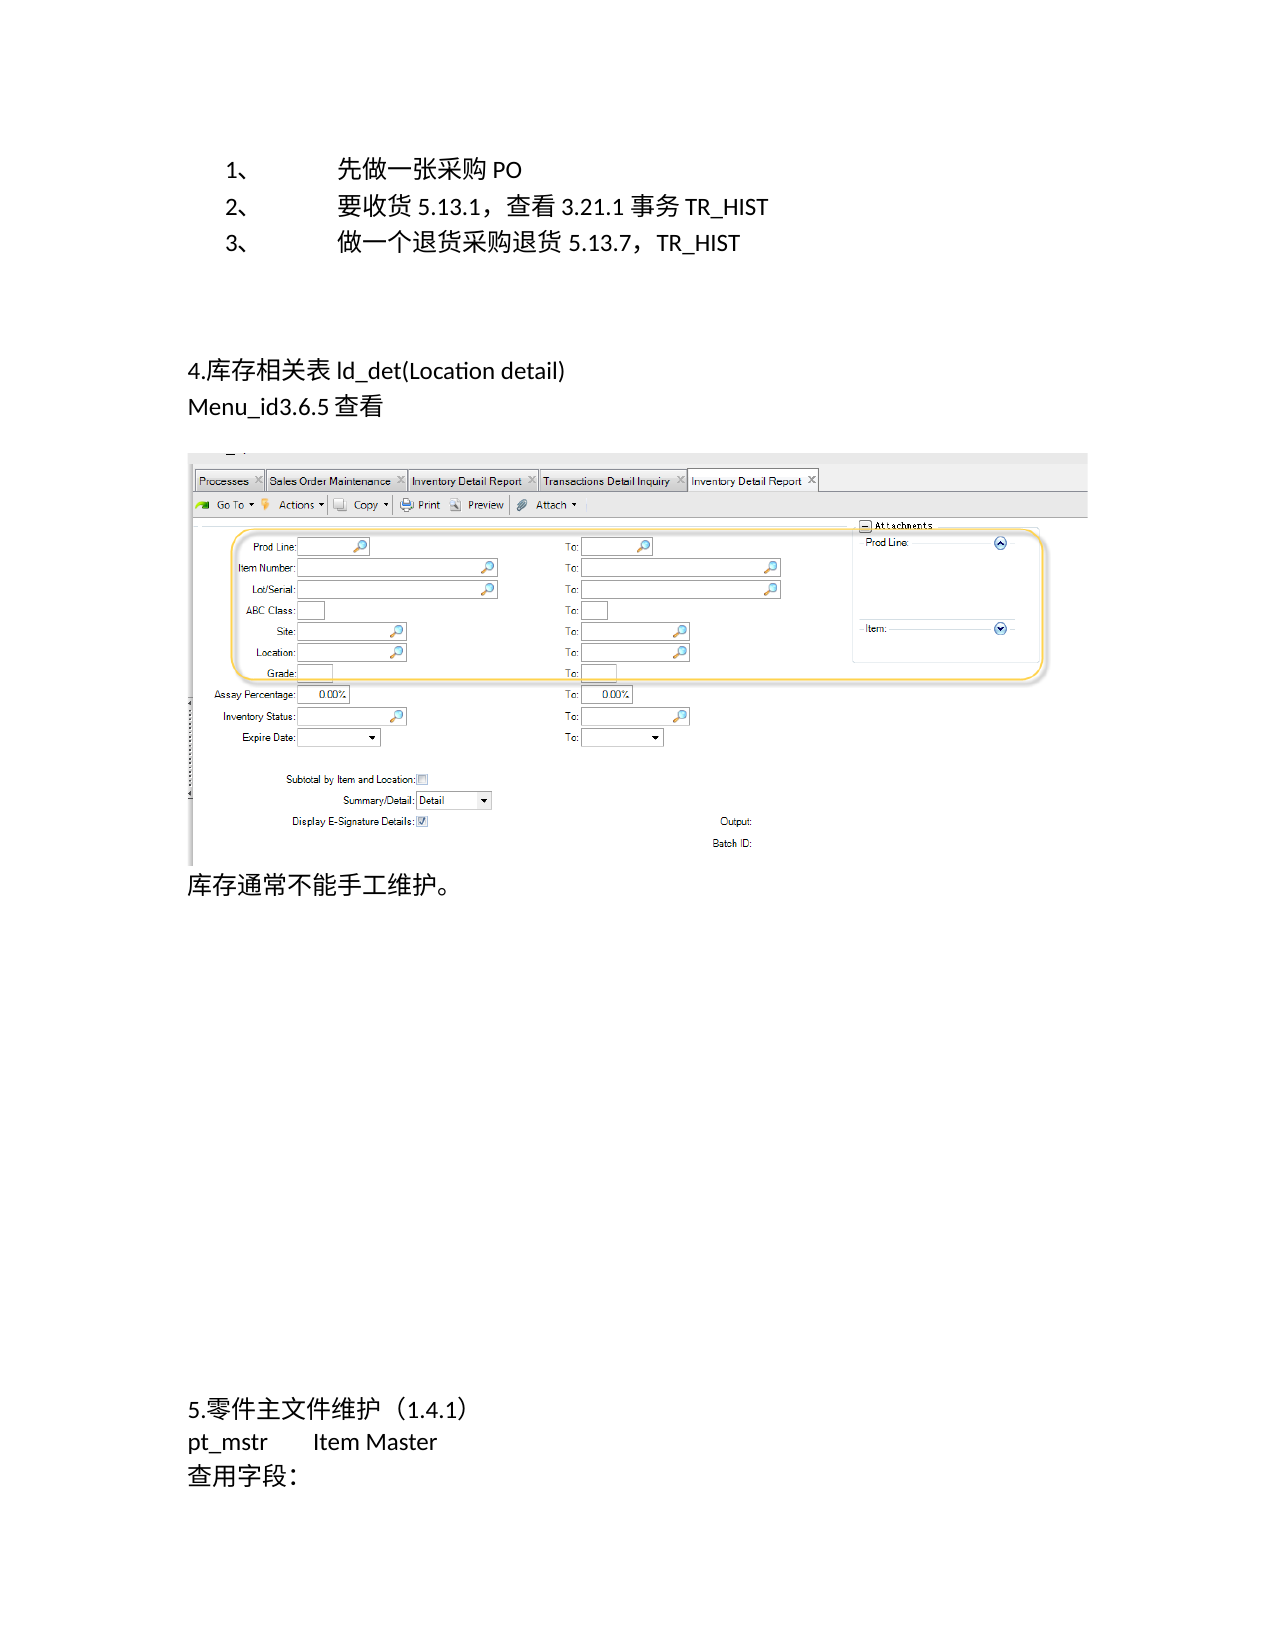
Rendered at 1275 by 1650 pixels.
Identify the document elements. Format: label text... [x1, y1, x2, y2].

list 要收货5.13.1，查看3.21.1 事务TR_HIST [225, 186, 1087, 222]
list 做一个退货采购退货 5.13.7，TR_HIST [225, 222, 1087, 259]
text 4.库存相关表ld_det(Location detail) [187, 350, 1087, 387]
text pt_mstr Item Master [187, 1426, 1087, 1457]
text 库存通常不能手工维护。 [187, 866, 1087, 902]
text 5.零件主文件维护（1.4.1） [187, 1390, 1087, 1426]
picture [187, 453, 1088, 866]
text Menu_id3.6.5查看 [187, 387, 1087, 423]
text 查用字段： [187, 1457, 1087, 1493]
list 先做一张采购PO [225, 150, 1087, 186]
